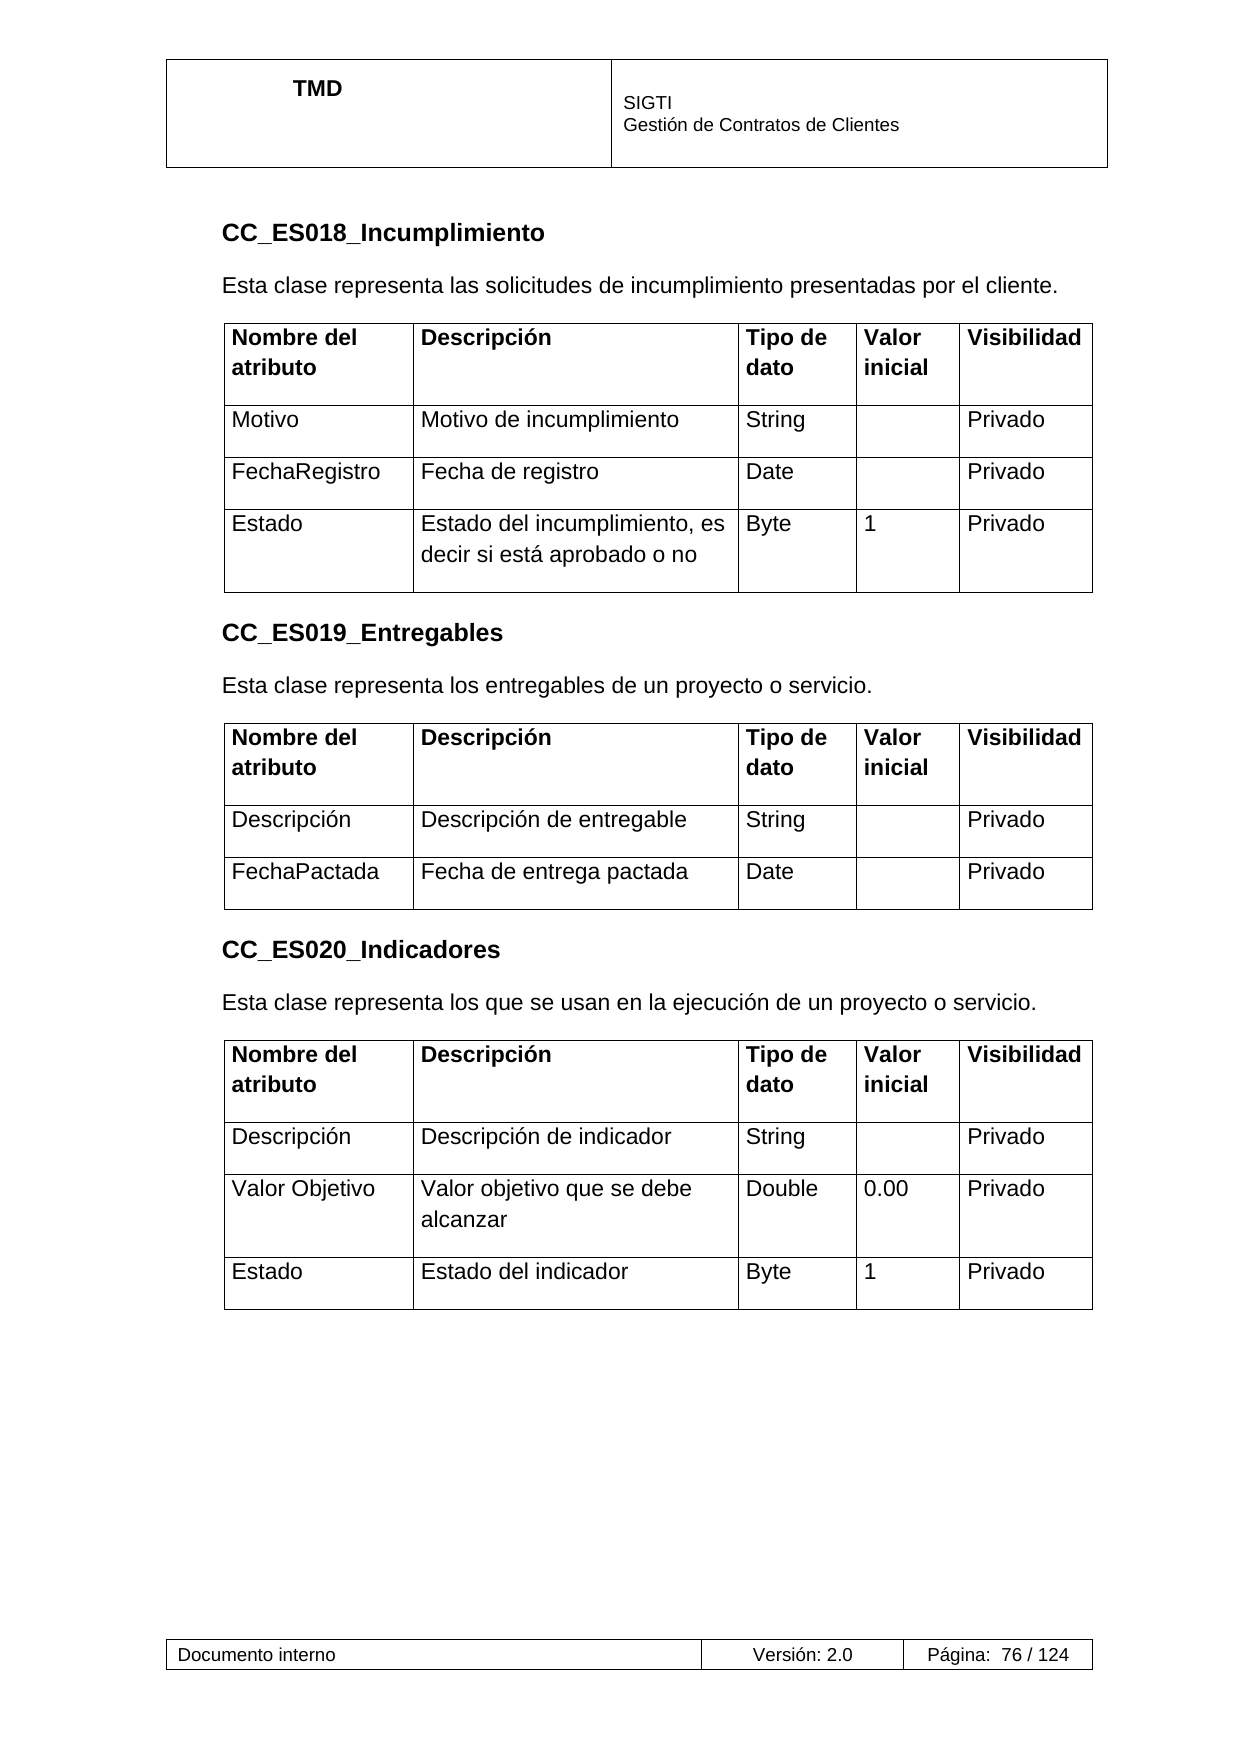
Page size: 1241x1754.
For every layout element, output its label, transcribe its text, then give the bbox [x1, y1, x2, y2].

table_cell Privado [960, 1175, 1092, 1257]
table_cell String [739, 406, 856, 457]
table_cell [857, 806, 959, 857]
table_header Descripción [414, 1041, 738, 1122]
table_cell Byte [739, 1258, 856, 1309]
table_header Valor inicial [857, 1041, 959, 1122]
table_cell Motivo [225, 406, 413, 457]
table_header Tipo de dato [739, 1041, 856, 1122]
table_cell Estado [225, 1258, 413, 1309]
table_header Visibilidad [960, 324, 1092, 405]
table_cell Privado [960, 406, 1092, 457]
table_cell Privado [960, 458, 1092, 509]
table_cell Descripción [225, 806, 413, 857]
table_cell Date [739, 458, 856, 509]
table_cell Valor Objetivo [225, 1175, 413, 1257]
table_cell String [739, 806, 856, 857]
table_cell Fecha de entrega pactada [414, 858, 738, 909]
table_cell Byte [739, 510, 856, 592]
table_cell [857, 406, 959, 457]
table_header Tipo de dato [739, 724, 856, 805]
list CC_ES020_Indicadores [222, 935, 1092, 964]
table_header Visibilidad [960, 724, 1092, 805]
table_header Descripción [414, 724, 738, 805]
table_cell Fecha de registro [414, 458, 738, 509]
table_header Valor inicial [857, 324, 959, 405]
table_cell 1 [857, 1258, 959, 1309]
table_cell Privado [960, 1123, 1092, 1174]
table_cell 0.00 [857, 1175, 959, 1257]
table_cell Motivo de incumplimiento [414, 406, 738, 457]
table_cell Valor objetivo que se debe alcanzar [414, 1175, 738, 1257]
table_header Tipo de dato [739, 324, 856, 405]
table_cell Estado del indicador [414, 1258, 738, 1309]
table_header Nombre del atributo [225, 324, 413, 405]
list Esta clase representa los que se usan en la ejecución de un proyecto o servicio. [222, 989, 1092, 1015]
table_cell Privado [960, 858, 1092, 909]
table_header Nombre del atributo [225, 1041, 413, 1122]
table_cell [857, 458, 959, 509]
table_cell Privado [960, 1258, 1092, 1309]
table_cell [857, 858, 959, 909]
list Esta clase representa las solicitudes de incumplimiento presentadas por el cliente. [222, 272, 1092, 298]
table_cell Descripción de entregable [414, 806, 738, 857]
table_cell Descripción [225, 1123, 413, 1174]
table_cell Estado del incumplimiento, es decir si está aprobado o no [414, 510, 738, 592]
table_cell FechaRegistro [225, 458, 413, 509]
table_header Nombre del atributo [225, 724, 413, 805]
table_cell FechaPactada [225, 858, 413, 909]
table_header Descripción [414, 324, 738, 405]
table_header Valor inicial [857, 724, 959, 805]
table_header Visibilidad [960, 1041, 1092, 1122]
table_cell Privado [960, 510, 1092, 592]
table_cell Descripción de indicador [414, 1123, 738, 1174]
table_cell String [739, 1123, 856, 1174]
list CC_ES018_Incumplimiento [222, 218, 1092, 247]
table_cell Date [739, 858, 856, 909]
table_cell Estado [225, 510, 413, 592]
list CC_ES019_Entregables [222, 618, 1092, 646]
table_cell [857, 1123, 959, 1174]
table_cell 1 [857, 510, 959, 592]
list Esta clase representa los entregables de un proyecto o servicio. [222, 672, 1092, 698]
table_cell Privado [960, 806, 1092, 857]
table_cell Double [739, 1175, 856, 1257]
